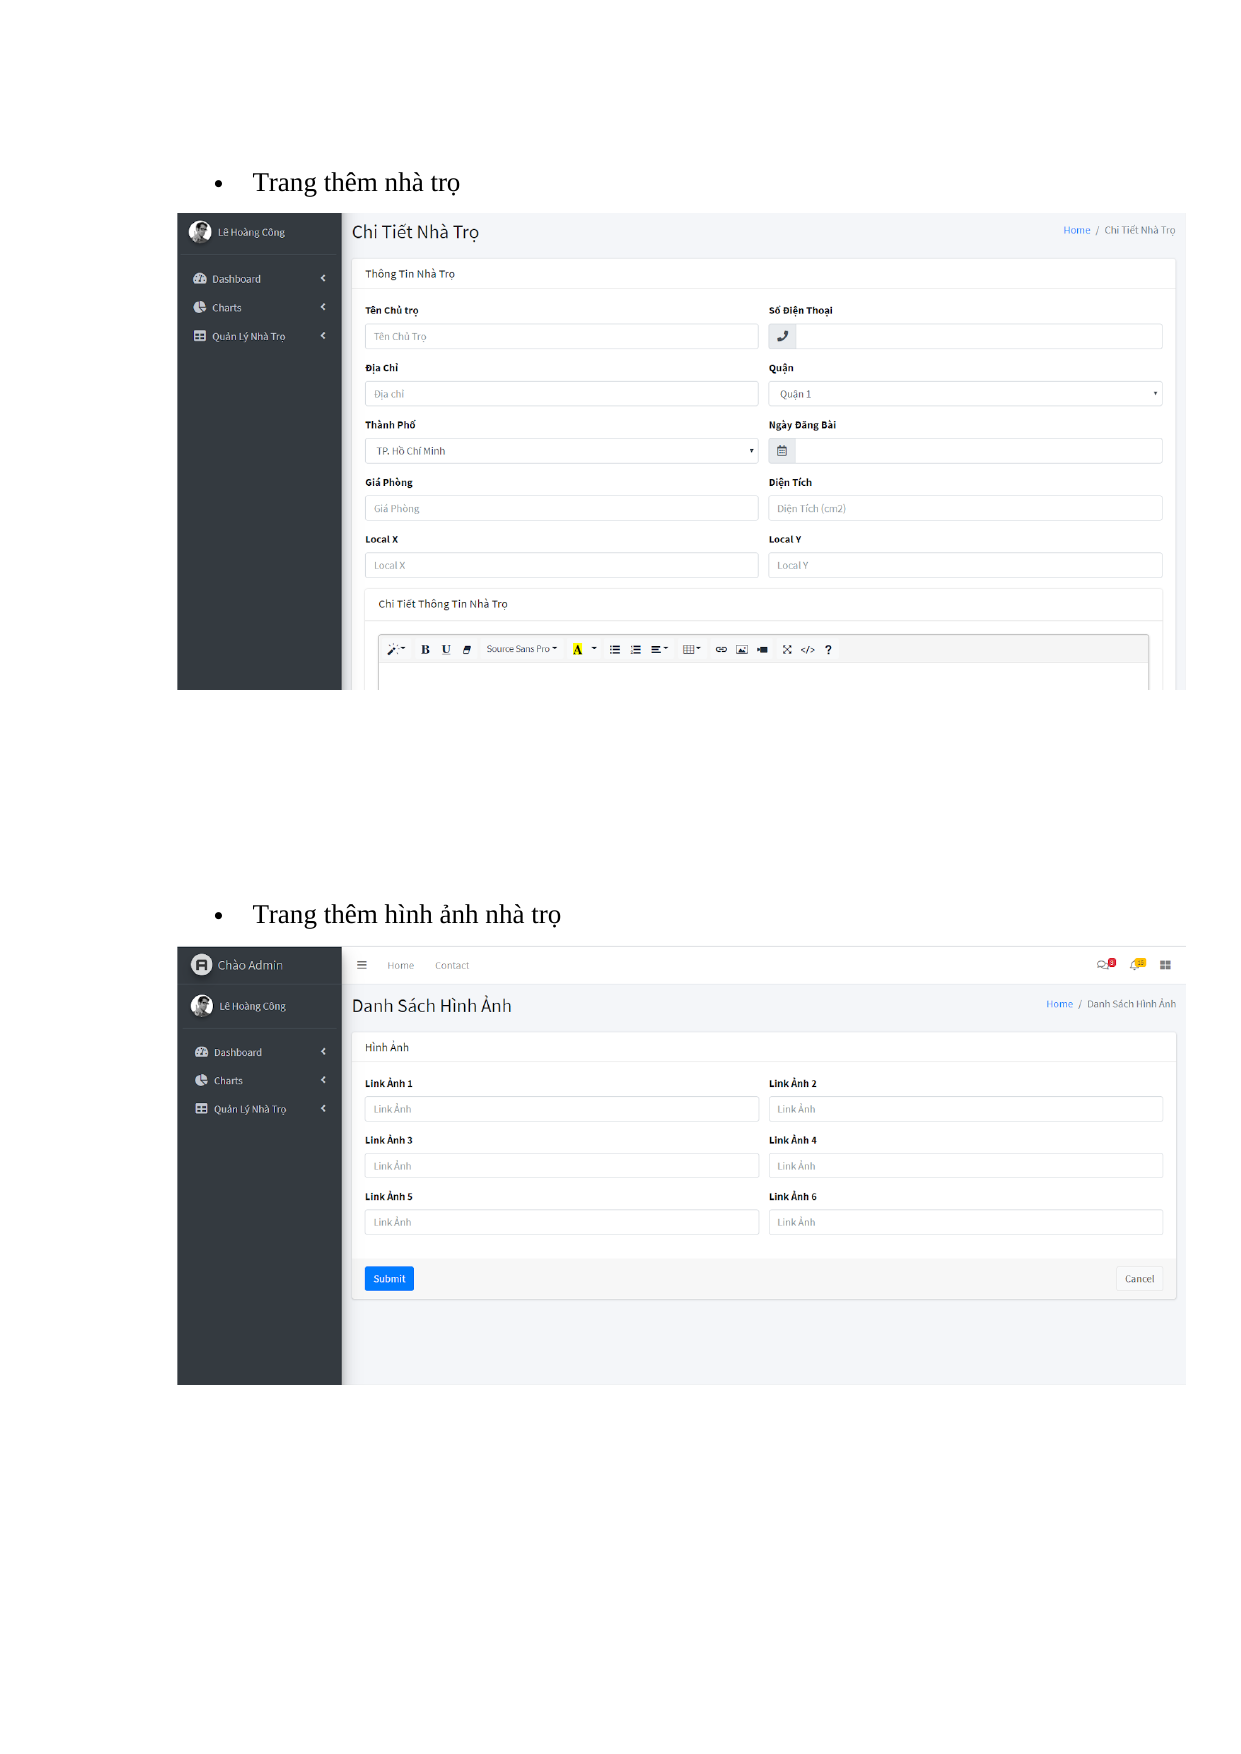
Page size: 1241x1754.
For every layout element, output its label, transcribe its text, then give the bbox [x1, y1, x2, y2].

picture [177, 945, 1186, 1385]
picture [177, 213, 1186, 690]
list Trang thêm hình ảnh nhà trọ [215, 898, 1122, 929]
list Trang thêm nhà trọ [215, 166, 1122, 197]
